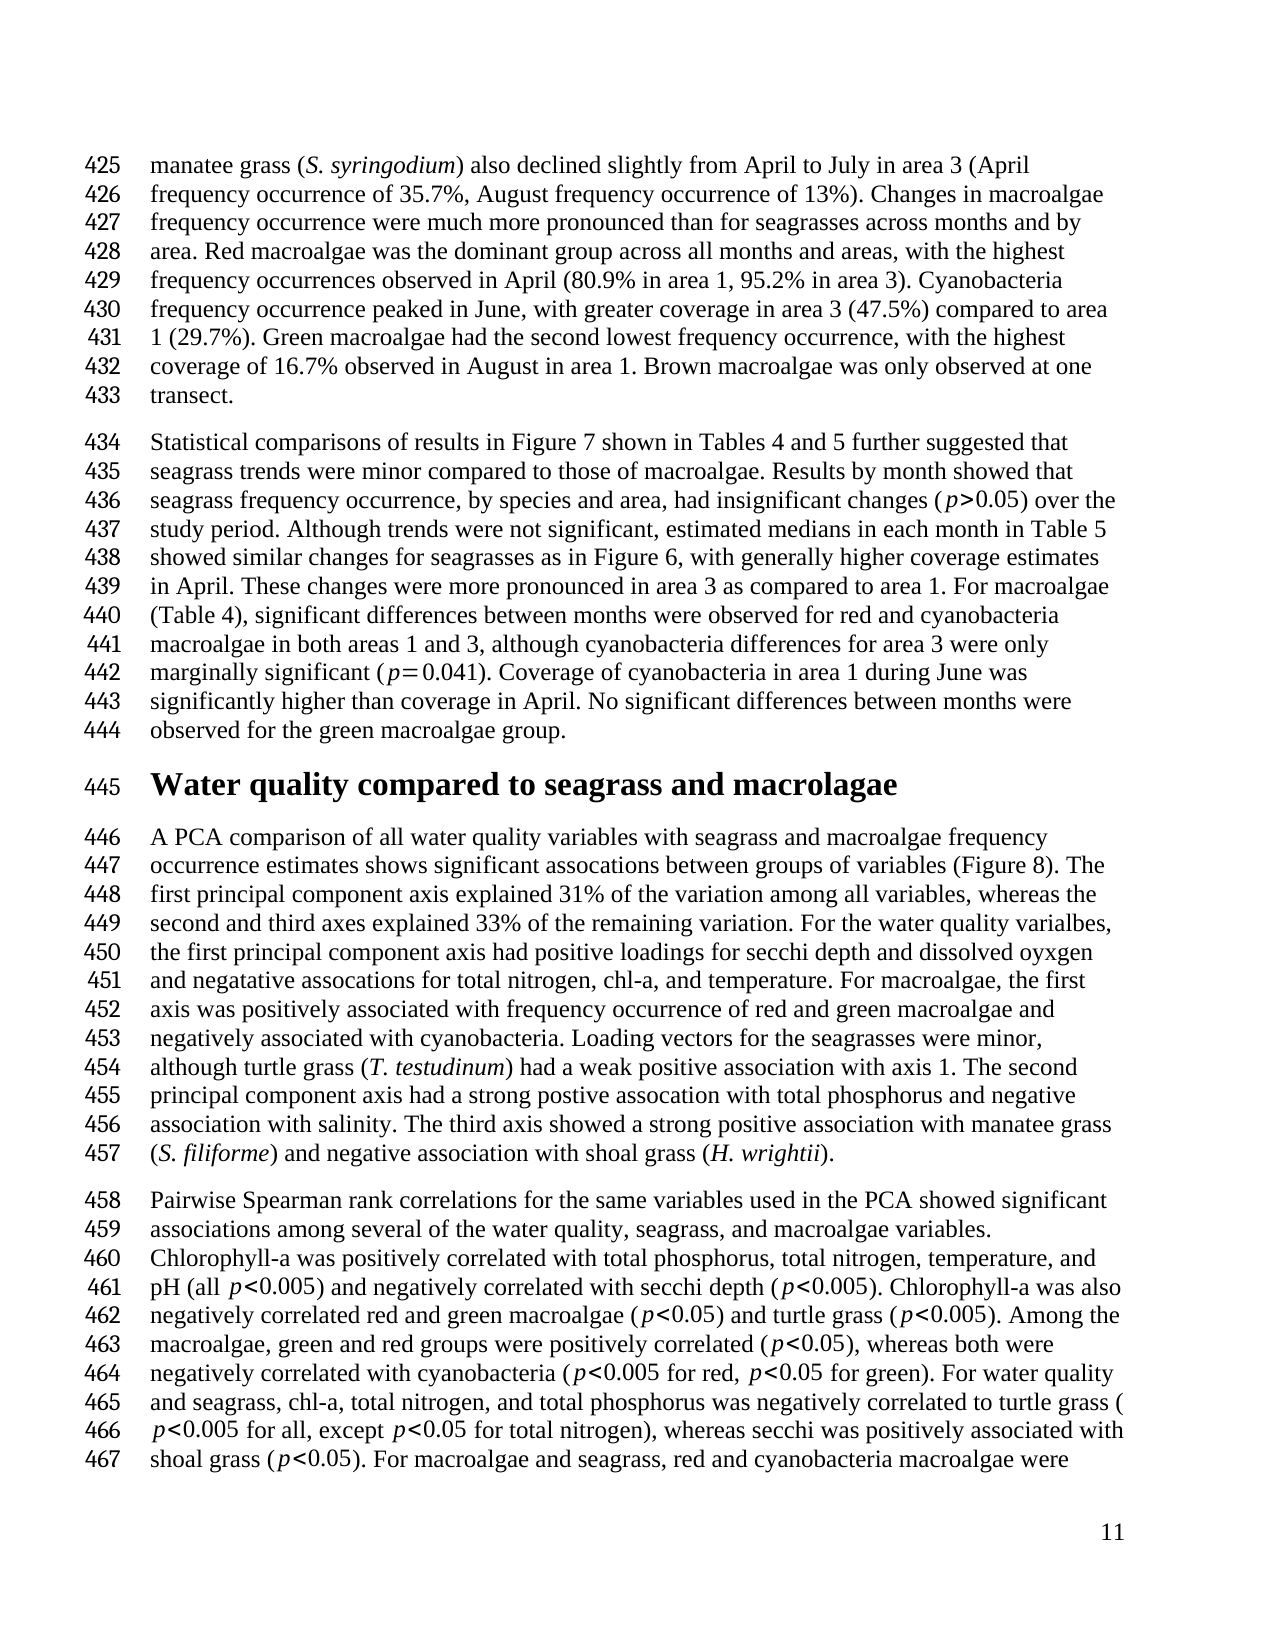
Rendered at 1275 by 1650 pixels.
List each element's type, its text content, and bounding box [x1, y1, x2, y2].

subtitle Water quality compared to seagrass and macrolagae [150, 764, 1125, 803]
text A PCA comparison of all water quality variables with seagrass and macroalgae frequency occurrence estimates shows significant assocations between groups of variables (Figure 8). The first principal component axis explained 31% of the variation among all variables, whereas the second and third axes explained 33% of the remaining variation. For the water quality varialbes, the first principal component axis had positive loadings for secchi depth and dissolved oyxgen and negatative assocations for total nitrogen, chl-a, and temperature. For macroalgae, the first axis was positively associated with frequency occurrence of red and green macroalgae and negatively associated with cyanobacteria. Loading vectors for the seagrasses were minor, although turtle grass (T. testudinum) had a weak positive association with axis 1. The second principal component axis had a strong postive assocation with total phosphorus and negative association with salinity. The third axis showed a strong positive association with manatee grass (S. filiforme) and negative association with shoal grass (H. wrightii). [150, 822, 1125, 1167]
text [150, 150, 1125, 409]
text Statistical comparisons of results in Figure 7 shown in Tables 4 and 5 further suggested that seagrass trends were minor compared to those of macroalgae. Results by month showed that seagrass frequency occurrence, by species and area, had insignificant changes () over the study period. Although trends were not significant, estimated medians in each month in Table 5 showed similar changes for seagrasses as in Figure 6, with generally higher coverage estimates in April. These changes were more pronounced in area 3 as compared to area 1. For macroalgae (Table 4), significant differences between months were observed for red and cyanobacteria macroalgae in both areas 1 and 3, although cyanobacteria differences for area 3 were only marginally significant (). Coverage of cyanobacteria in area 1 during June was significantly higher than coverage in April. No significant differences between months were observed for the green macroalgae group. [150, 427, 1125, 744]
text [150, 1185, 1125, 1473]
